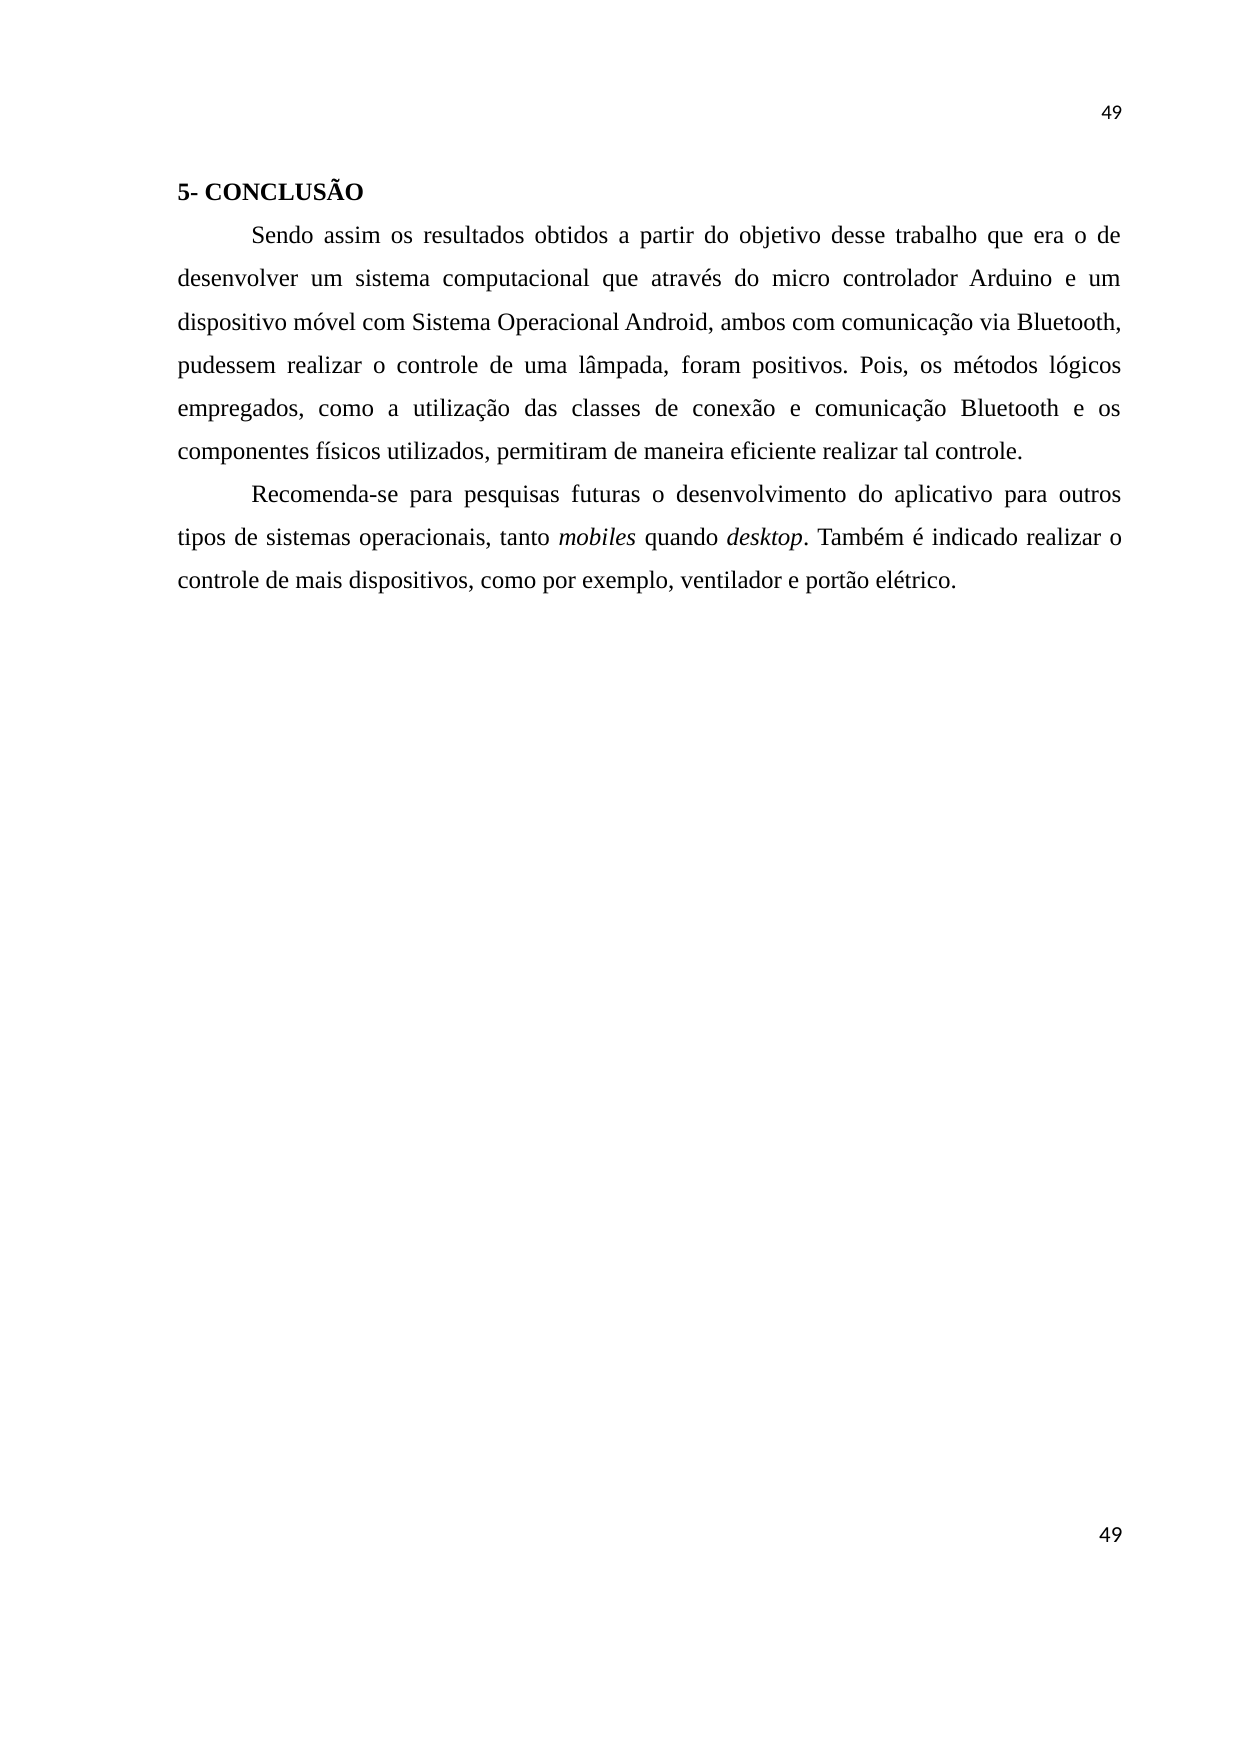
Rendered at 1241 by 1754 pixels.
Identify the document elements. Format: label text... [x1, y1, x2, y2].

text 5- CONCLUSÃO [177, 177, 1122, 206]
text Recomenda-se para pesquisas futuras o desenvolvimento do aplicativo para outros tipos de sistemas operacionais, tanto mobiles quando desktop. Também é indicado realizar o controle de mais dispositivos, como por exemplo, ventilador e portão elétrico. [177, 479, 1122, 594]
text Sendo assim os resultados obtidos a partir do objetivo desse trabalho que era o de desenvolver um sistema computacional que através do micro controlador Arduino e um dispositivo móvel com Sistema Operacional Android, ambos com comunicação via Bluetooth, pudessem realizar o controle de uma lâmpada, foram positivos. Pois, os métodos lógicos empregados, como a utilização das classes de conexão e comunicação Bluetooth e os componentes físicos utilizados, permitiram de maneira eficiente realizar tal controle. [177, 220, 1122, 465]
